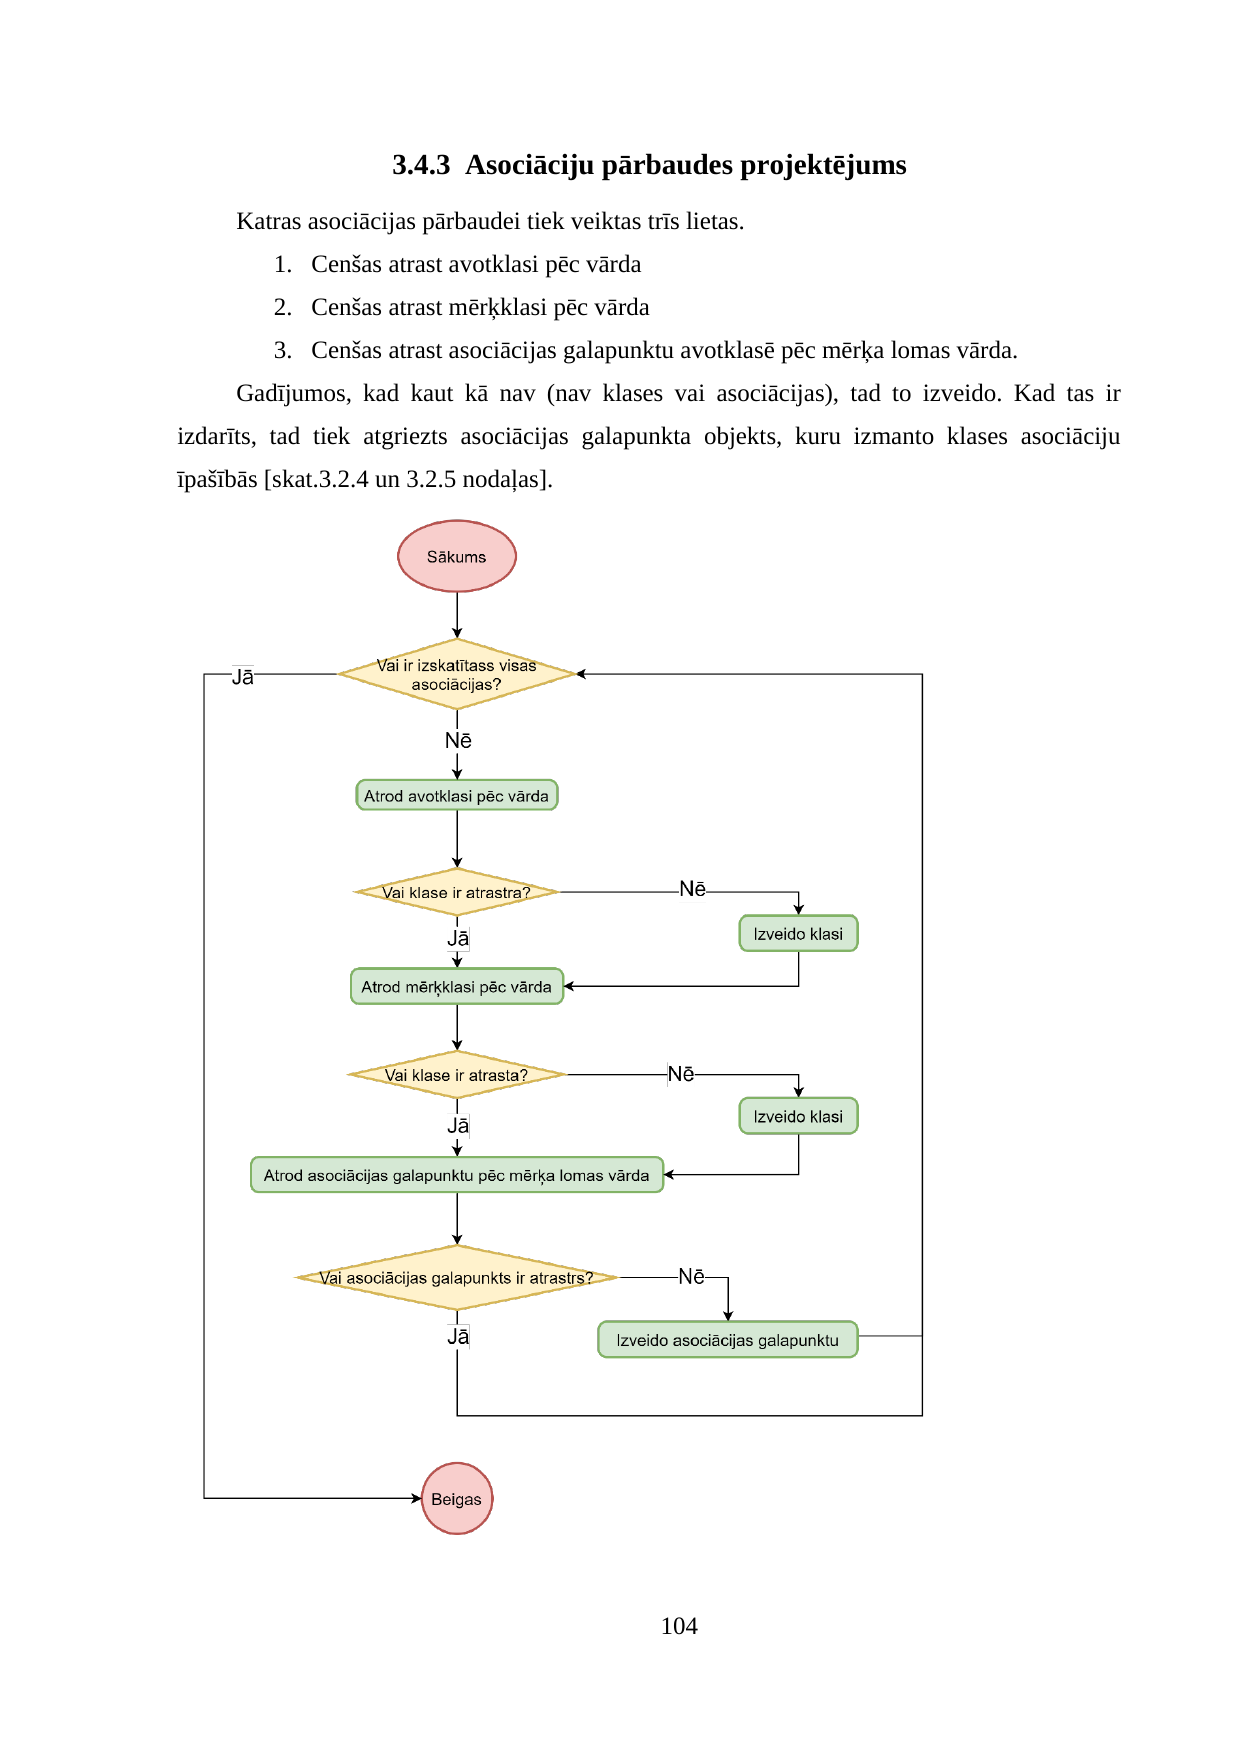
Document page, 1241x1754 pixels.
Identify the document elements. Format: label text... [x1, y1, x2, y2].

text Gadījumos, kad kaut kā nav (nav klases vai asociācijas), tad to izveido. Kad tas ir izdarīts, tad tiek atgriezts asociācijas galapunkta objekts, kuru izmanto klases asociāciju īpašībās [skat.3.2.4 un 3.2.5 nodaļas]. [177, 378, 1122, 493]
text Katras asociācijas pārbaudei tiek veiktas trīs lietas. [177, 206, 1122, 234]
list Cenšas atrast mērķklasi pēc vārda [274, 292, 1122, 321]
list Cenšas atrast asociācijas galapunktu avotklasē pēc mērķa lomas vārda. [274, 335, 1122, 364]
picture [183, 507, 945, 1547]
list Cenšas atrast avotklasi pēc vārda [274, 249, 1122, 278]
subtitle 3.4.3 Asociāciju pārbaudes projektējums [177, 147, 1122, 181]
